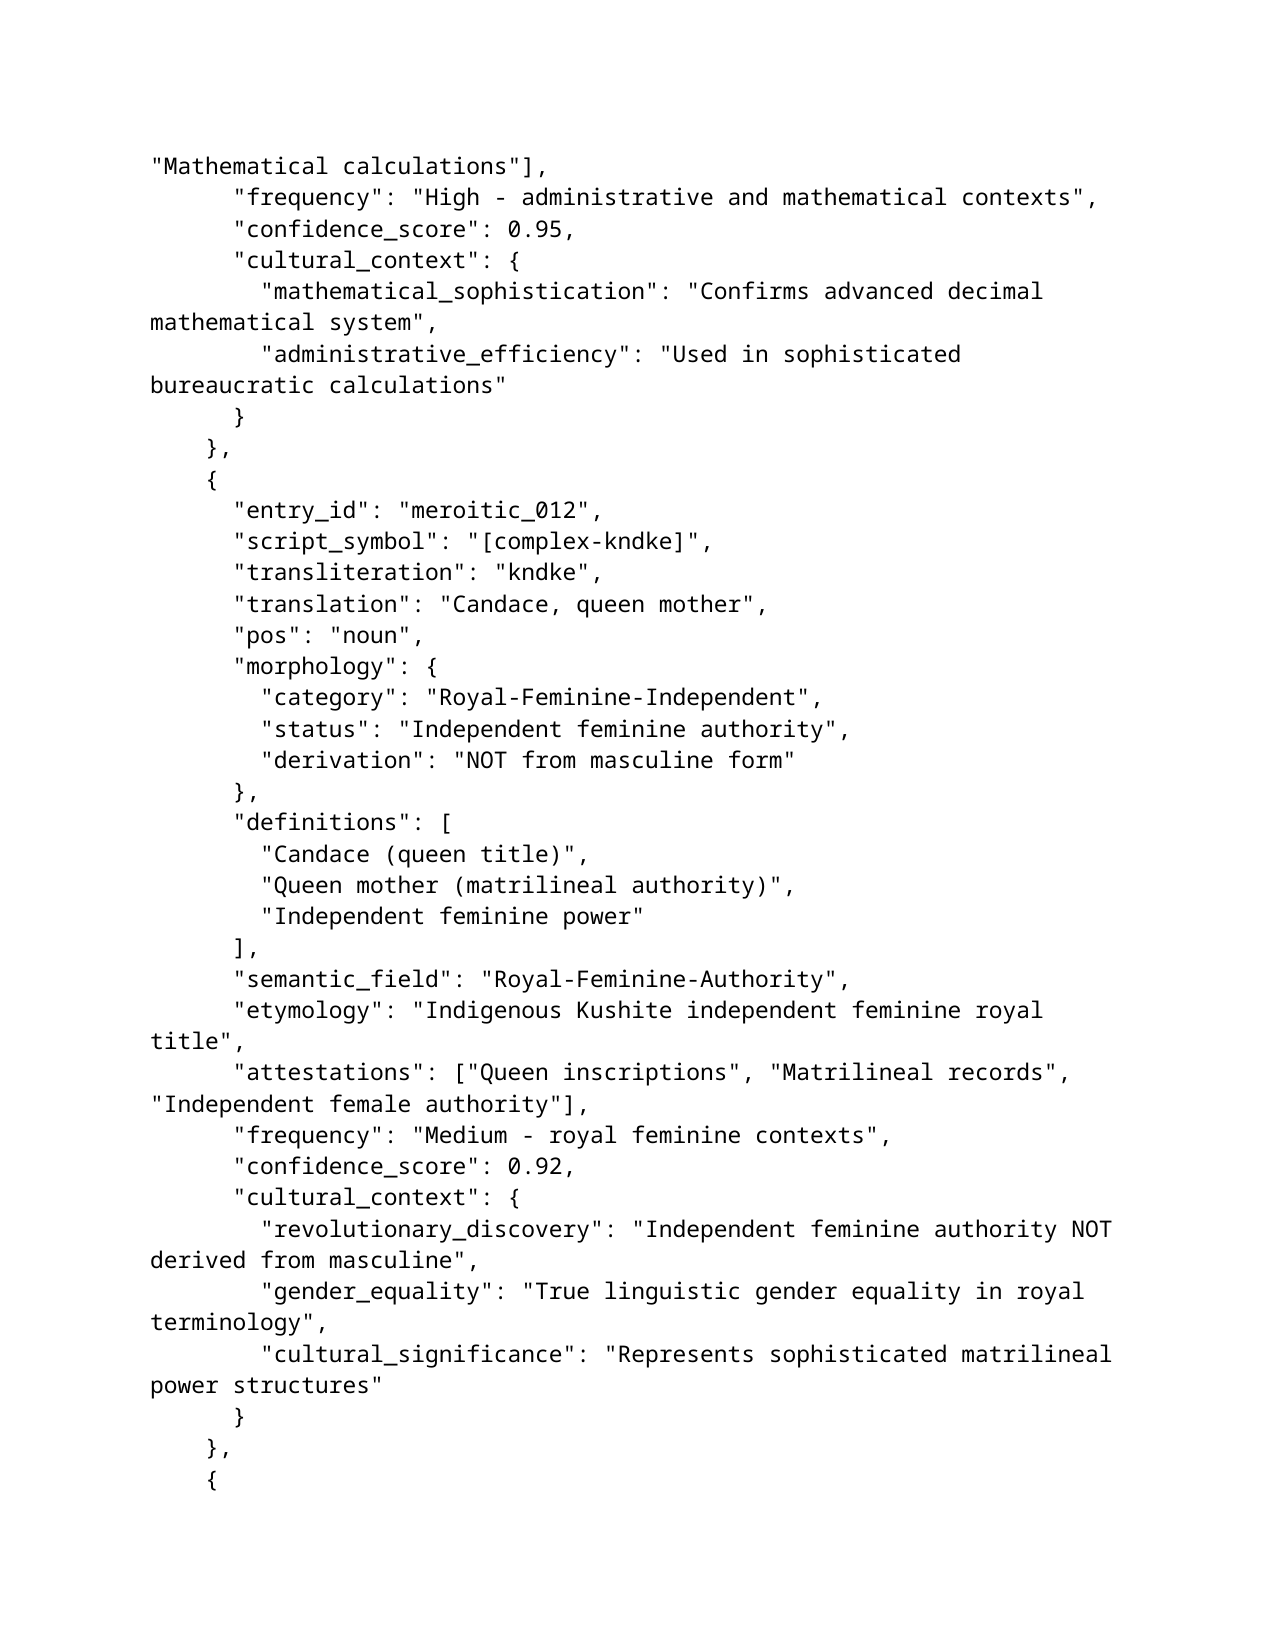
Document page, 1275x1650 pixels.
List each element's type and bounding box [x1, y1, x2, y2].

text [150, 150, 1125, 1494]
